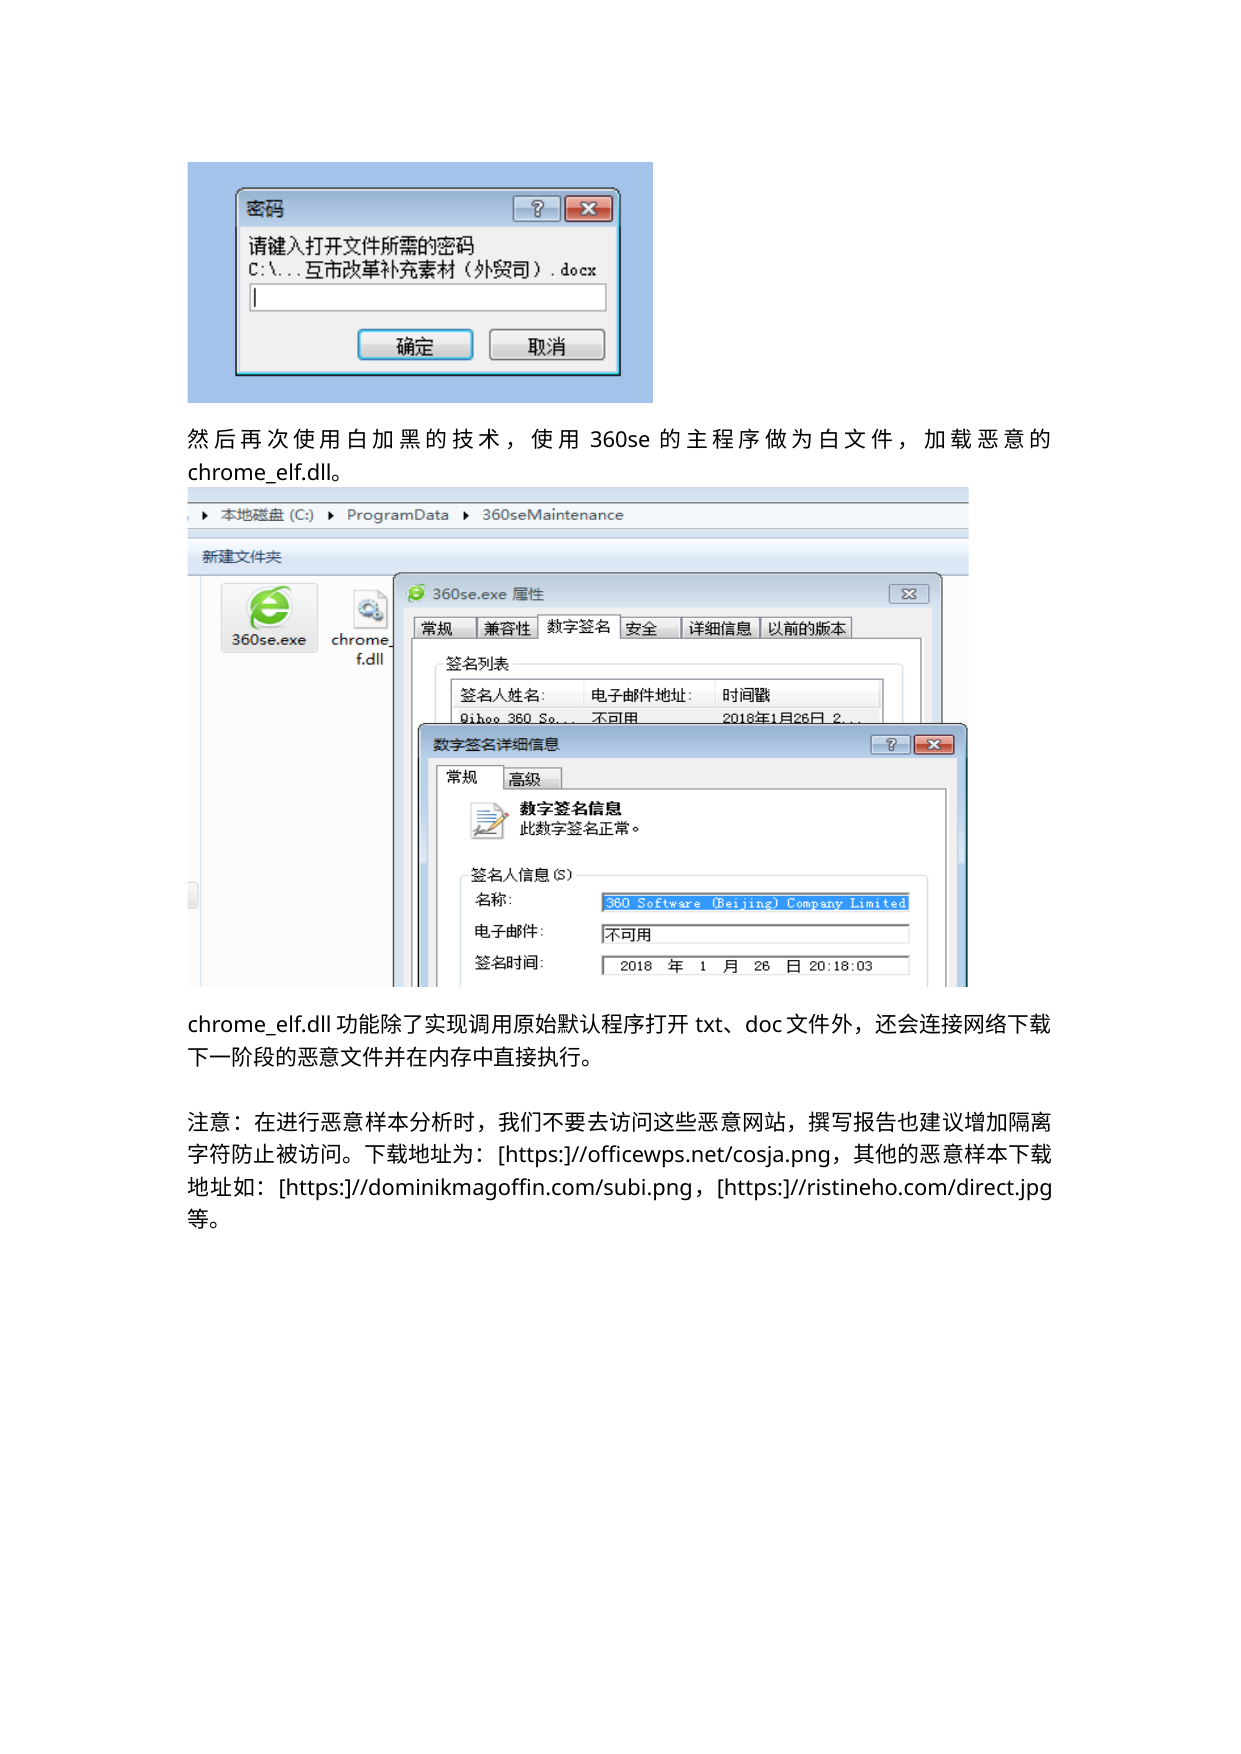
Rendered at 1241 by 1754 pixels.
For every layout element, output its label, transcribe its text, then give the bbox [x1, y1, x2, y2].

text 注意：在进行恶意样本分析时，我们不要去访问这些恶意网站，撰写报告也建议增加隔离字符防止被访问。下载地址为：[https:]//officewps.net/cosja.png，其他的恶意样本下载地址如：[https:]//dominikmagoffin.com/subi.png，[https:]//ristineho.com/direct.jpg等。 [187, 1104, 1053, 1234]
text 然后再次使用白加黑的技术，使用360se的主程序做为白文件，加载恶意的chrome_elf.dll。 [187, 422, 1053, 487]
picture [187, 487, 969, 987]
text chrome_elf.dll功能除了实现调用原始默认程序打开txt、doc文件外，还会连接网络下载下一阶段的恶意文件并在内存中直接执行。 [187, 1007, 1053, 1072]
picture [187, 162, 653, 403]
